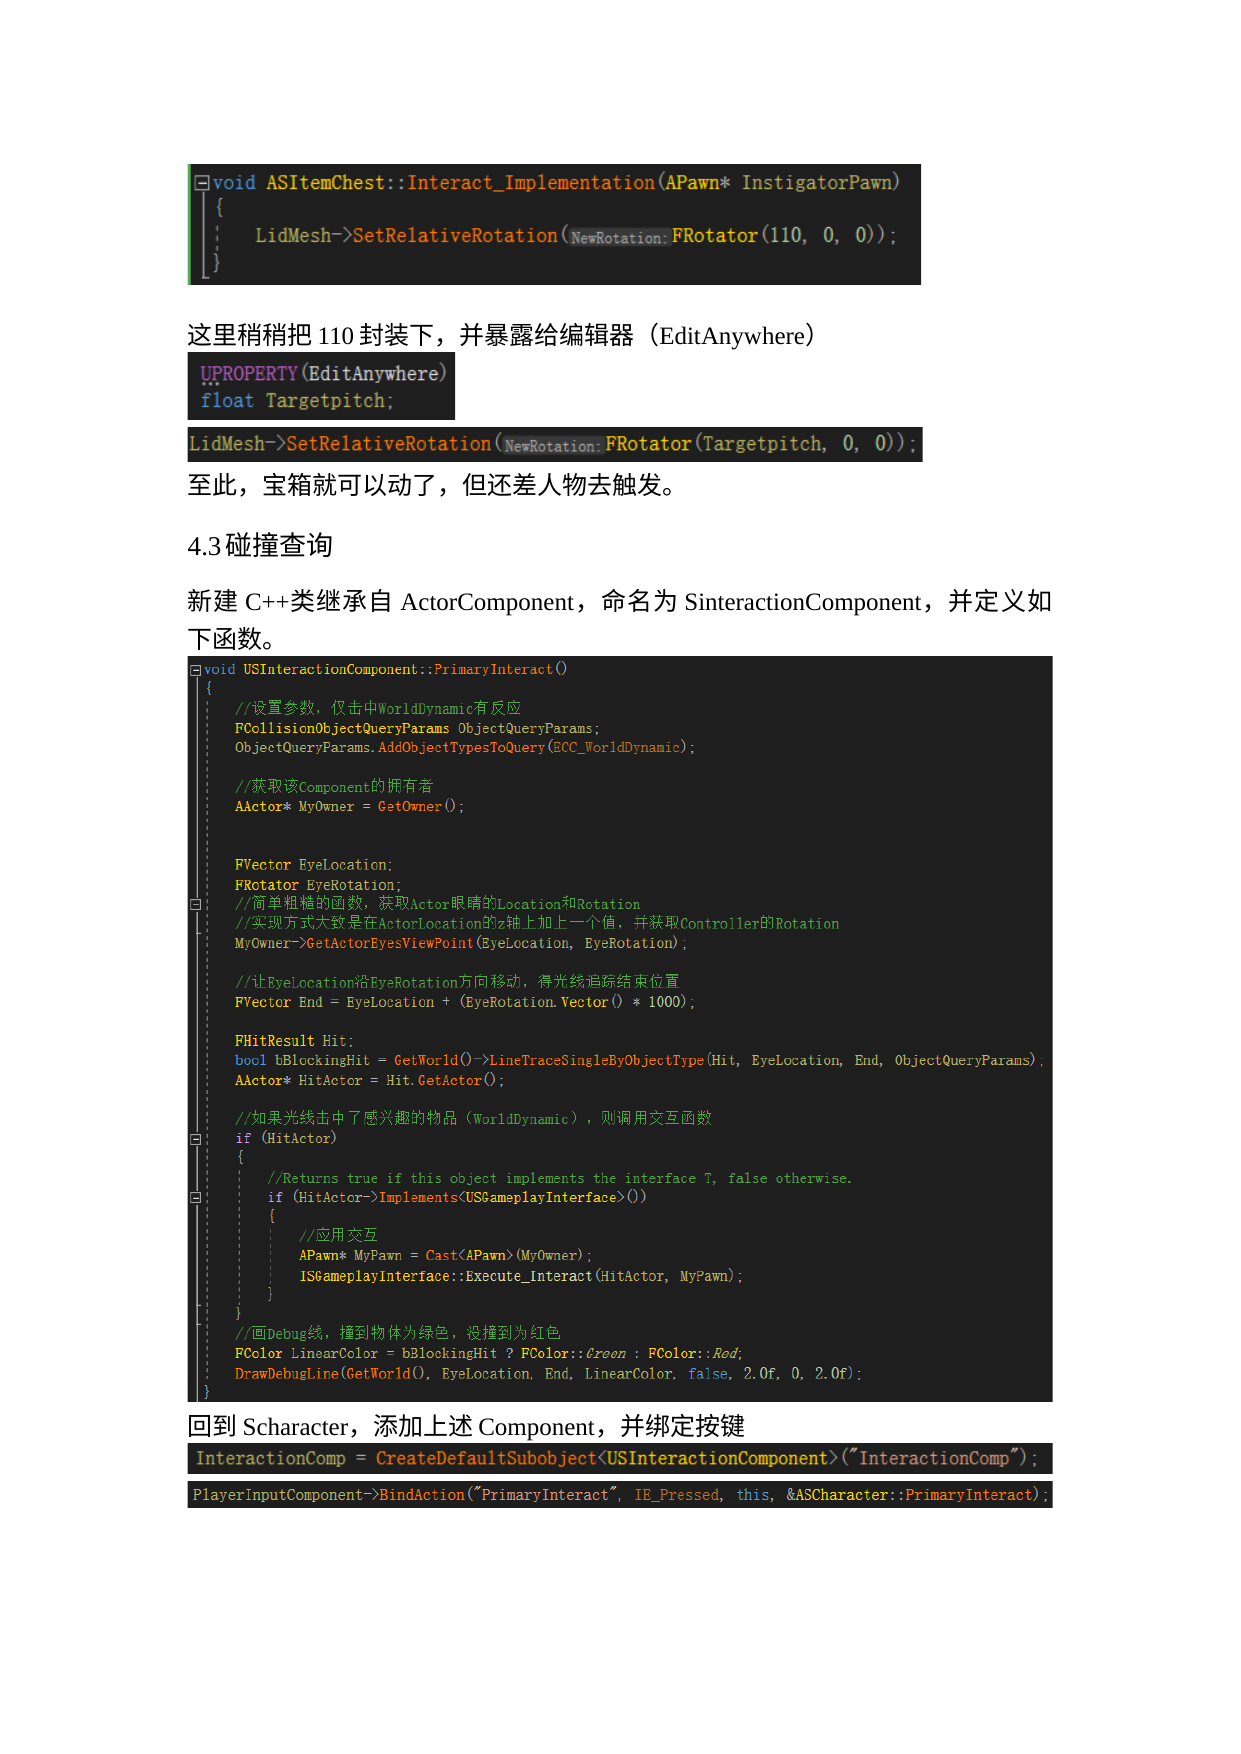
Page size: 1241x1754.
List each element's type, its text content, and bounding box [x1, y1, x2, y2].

picture [187, 352, 456, 420]
picture [187, 1481, 1053, 1508]
subtitle 碰撞查询 [187, 506, 1053, 581]
text 新建C++类继承自ActorComponent，命名为SinteractionComponent，并定义如下函数。 [187, 581, 1053, 656]
picture [187, 427, 923, 462]
picture [187, 164, 922, 285]
picture [187, 1443, 1053, 1474]
text 至此，宝箱就可以动了，但还差人物去触发。 [187, 464, 1053, 502]
picture [187, 656, 1053, 1402]
text 这里稍稍把110封装下，并暴露给编辑器（EditAnywhere） [187, 314, 1053, 352]
text 回到Scharacter，添加上述Component，并绑定按键 [187, 1406, 1053, 1443]
